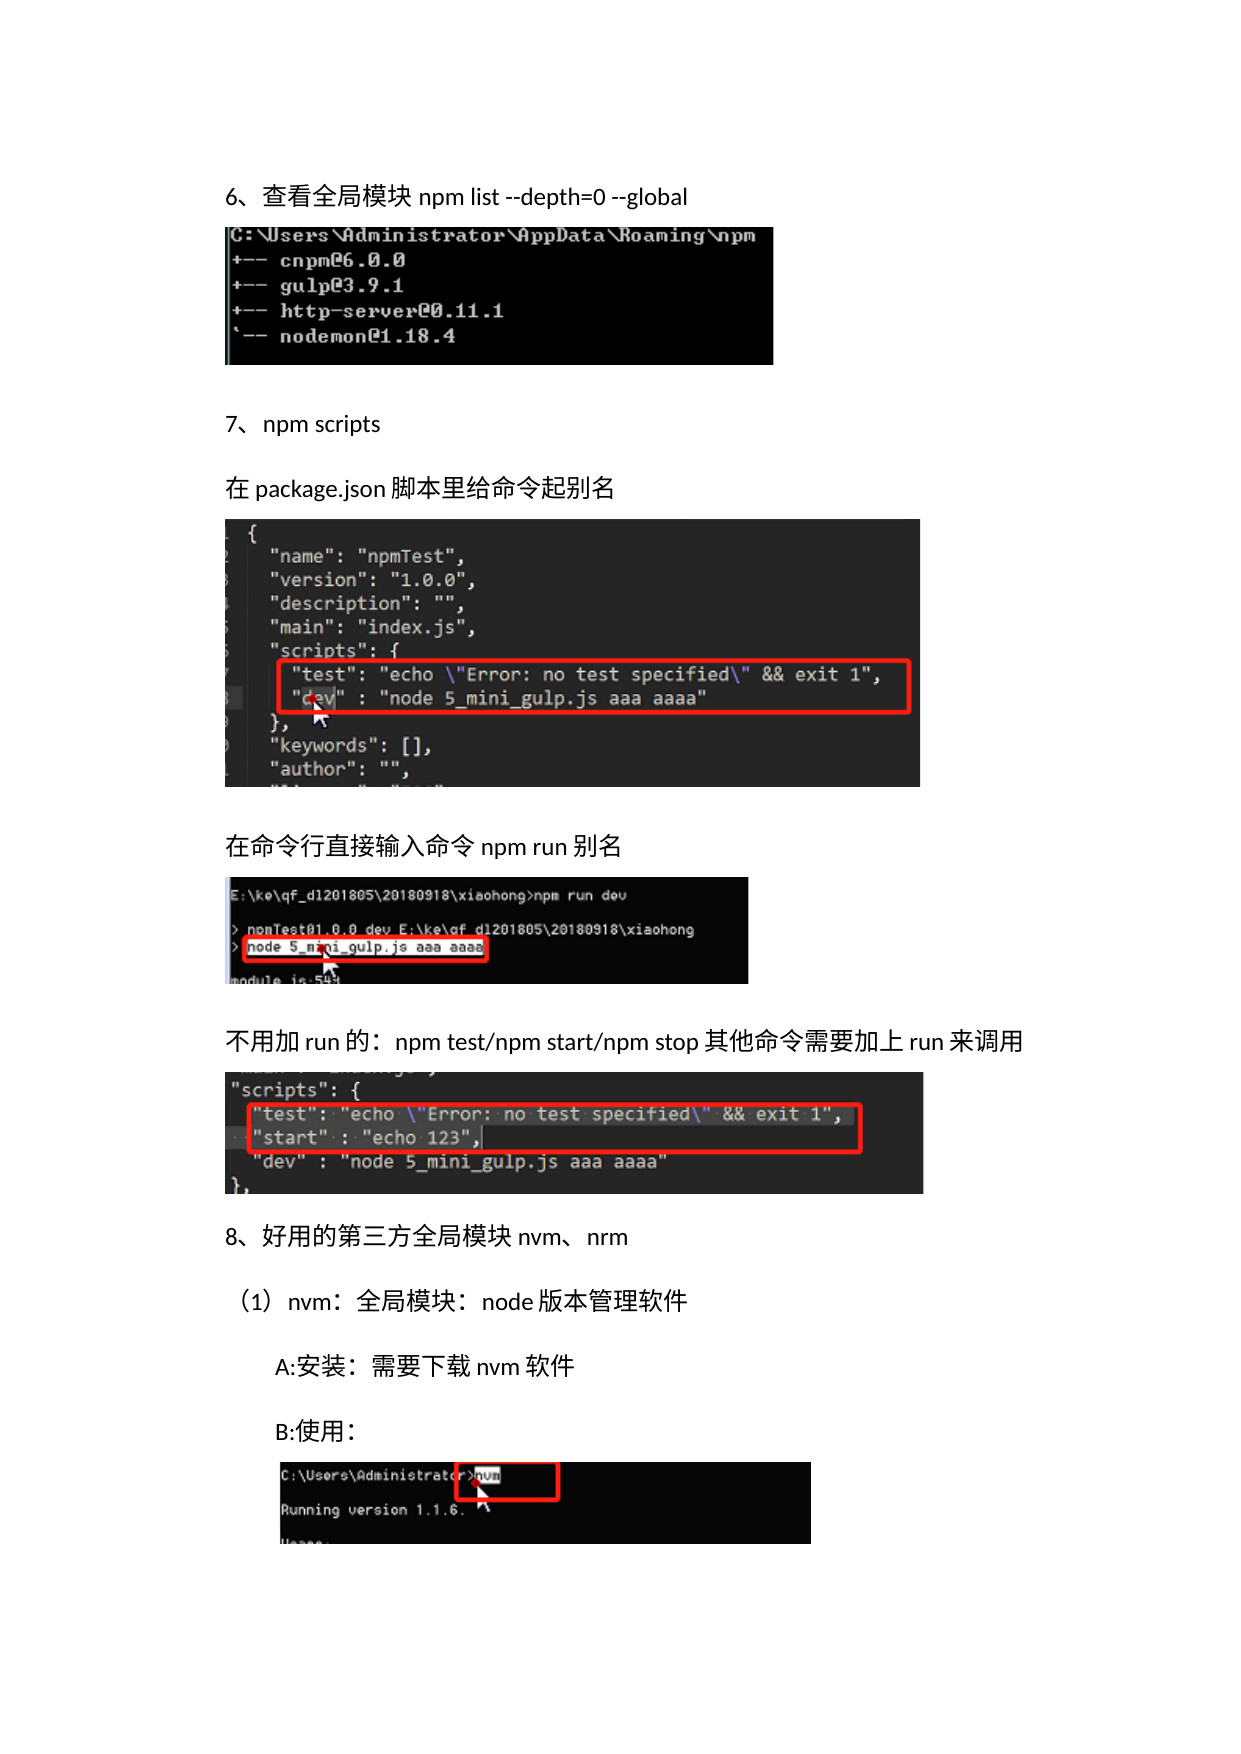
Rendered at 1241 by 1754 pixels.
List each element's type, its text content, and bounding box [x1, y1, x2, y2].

list 6、查看全局模块 npm list --depth=0 --global [225, 162, 1053, 227]
list 在package.json脚本里给命令起别名 [225, 454, 1053, 519]
picture [225, 519, 921, 787]
list A:安装：需要下载nvm软件 [225, 1332, 1053, 1397]
list B:使用： [225, 1397, 1053, 1462]
picture [225, 227, 774, 365]
list 在命令行直接输入命令 npm run 别名 [225, 812, 1053, 877]
picture [225, 877, 749, 984]
list （1）nvm：全局模块：node版本管理软件 [225, 1267, 1053, 1332]
list 不用加run的：npm test/npm start/npm stop其他命令需要加上run来调用 [225, 1007, 1053, 1072]
picture [225, 1072, 924, 1194]
list 7、npm scripts [225, 389, 1053, 454]
list 8、好用的第三方全局模块nvm、nrm [225, 1202, 1053, 1267]
picture [279, 1462, 811, 1544]
